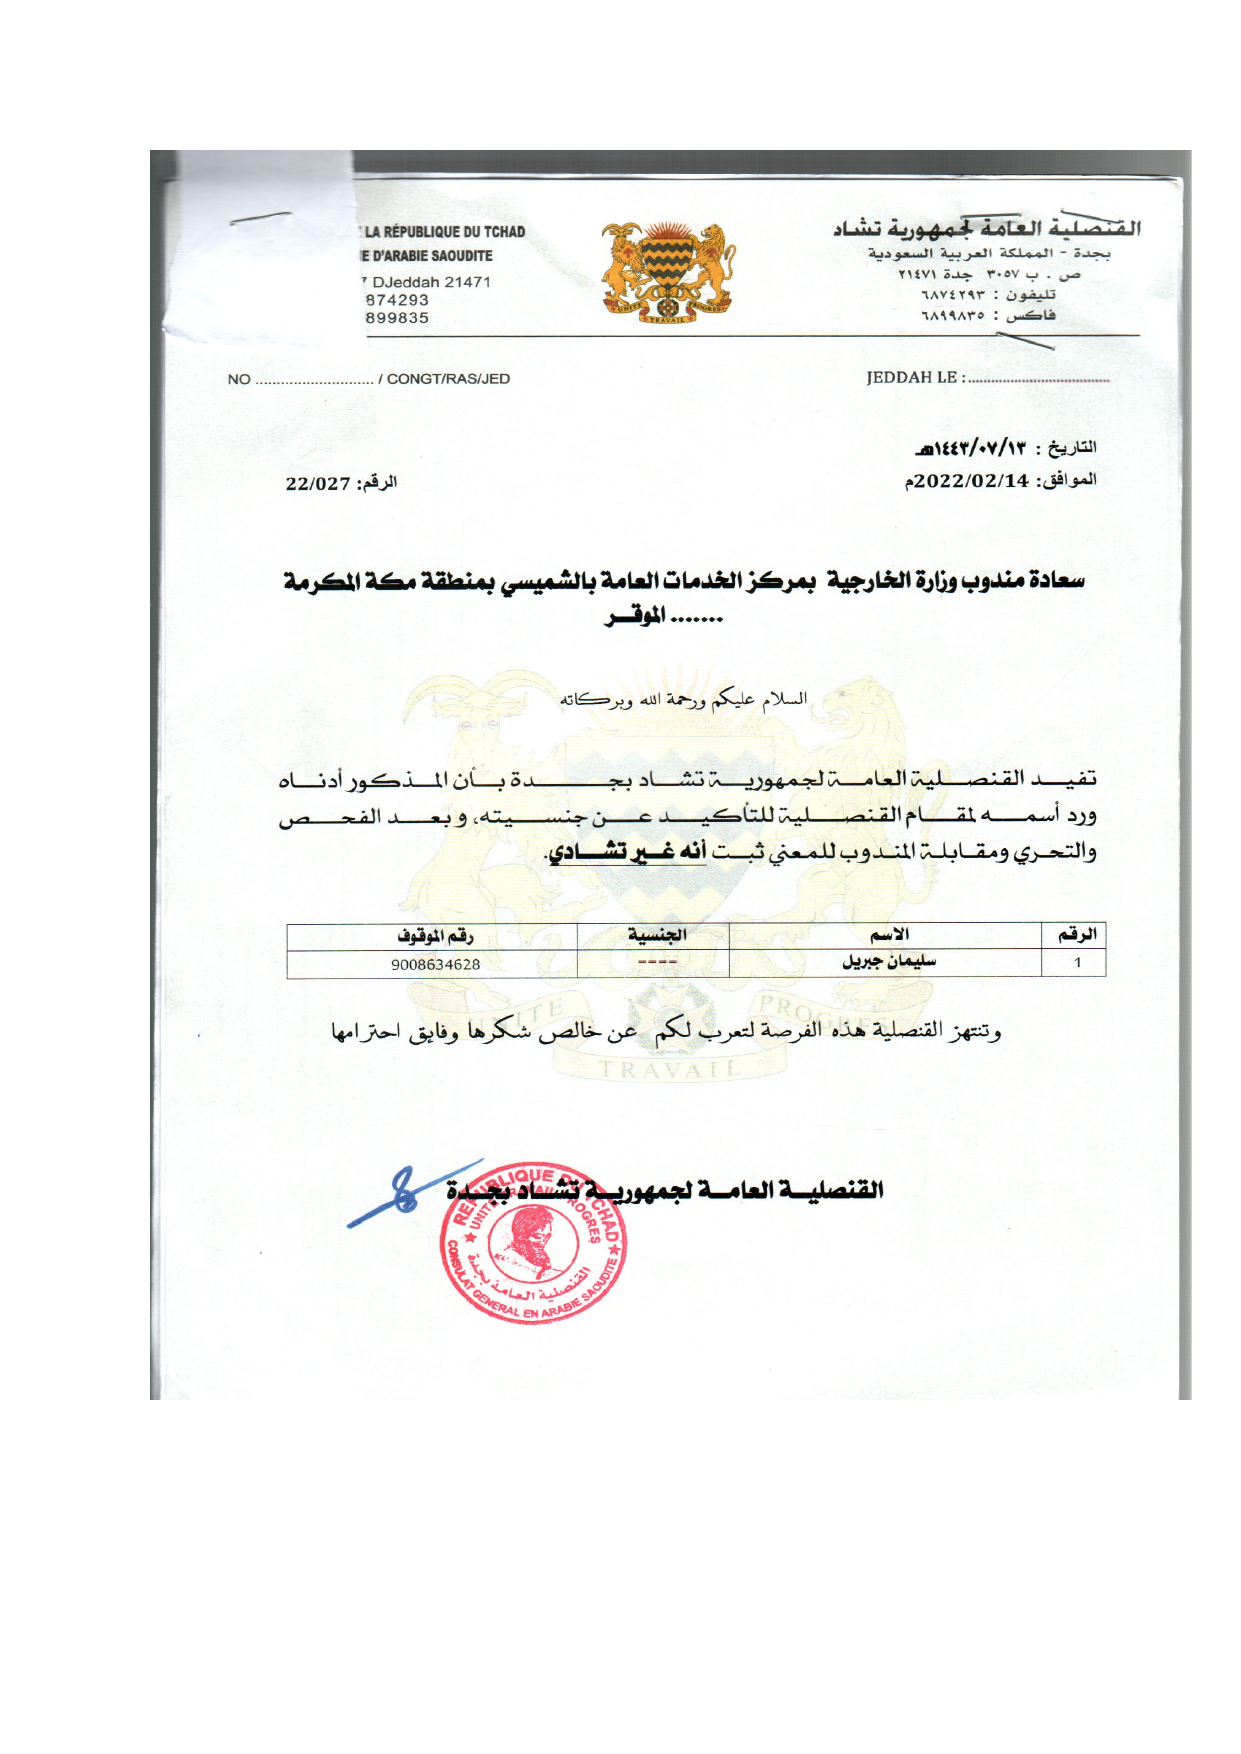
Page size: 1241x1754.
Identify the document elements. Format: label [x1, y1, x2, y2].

picture [150, 150, 1192, 1400]
